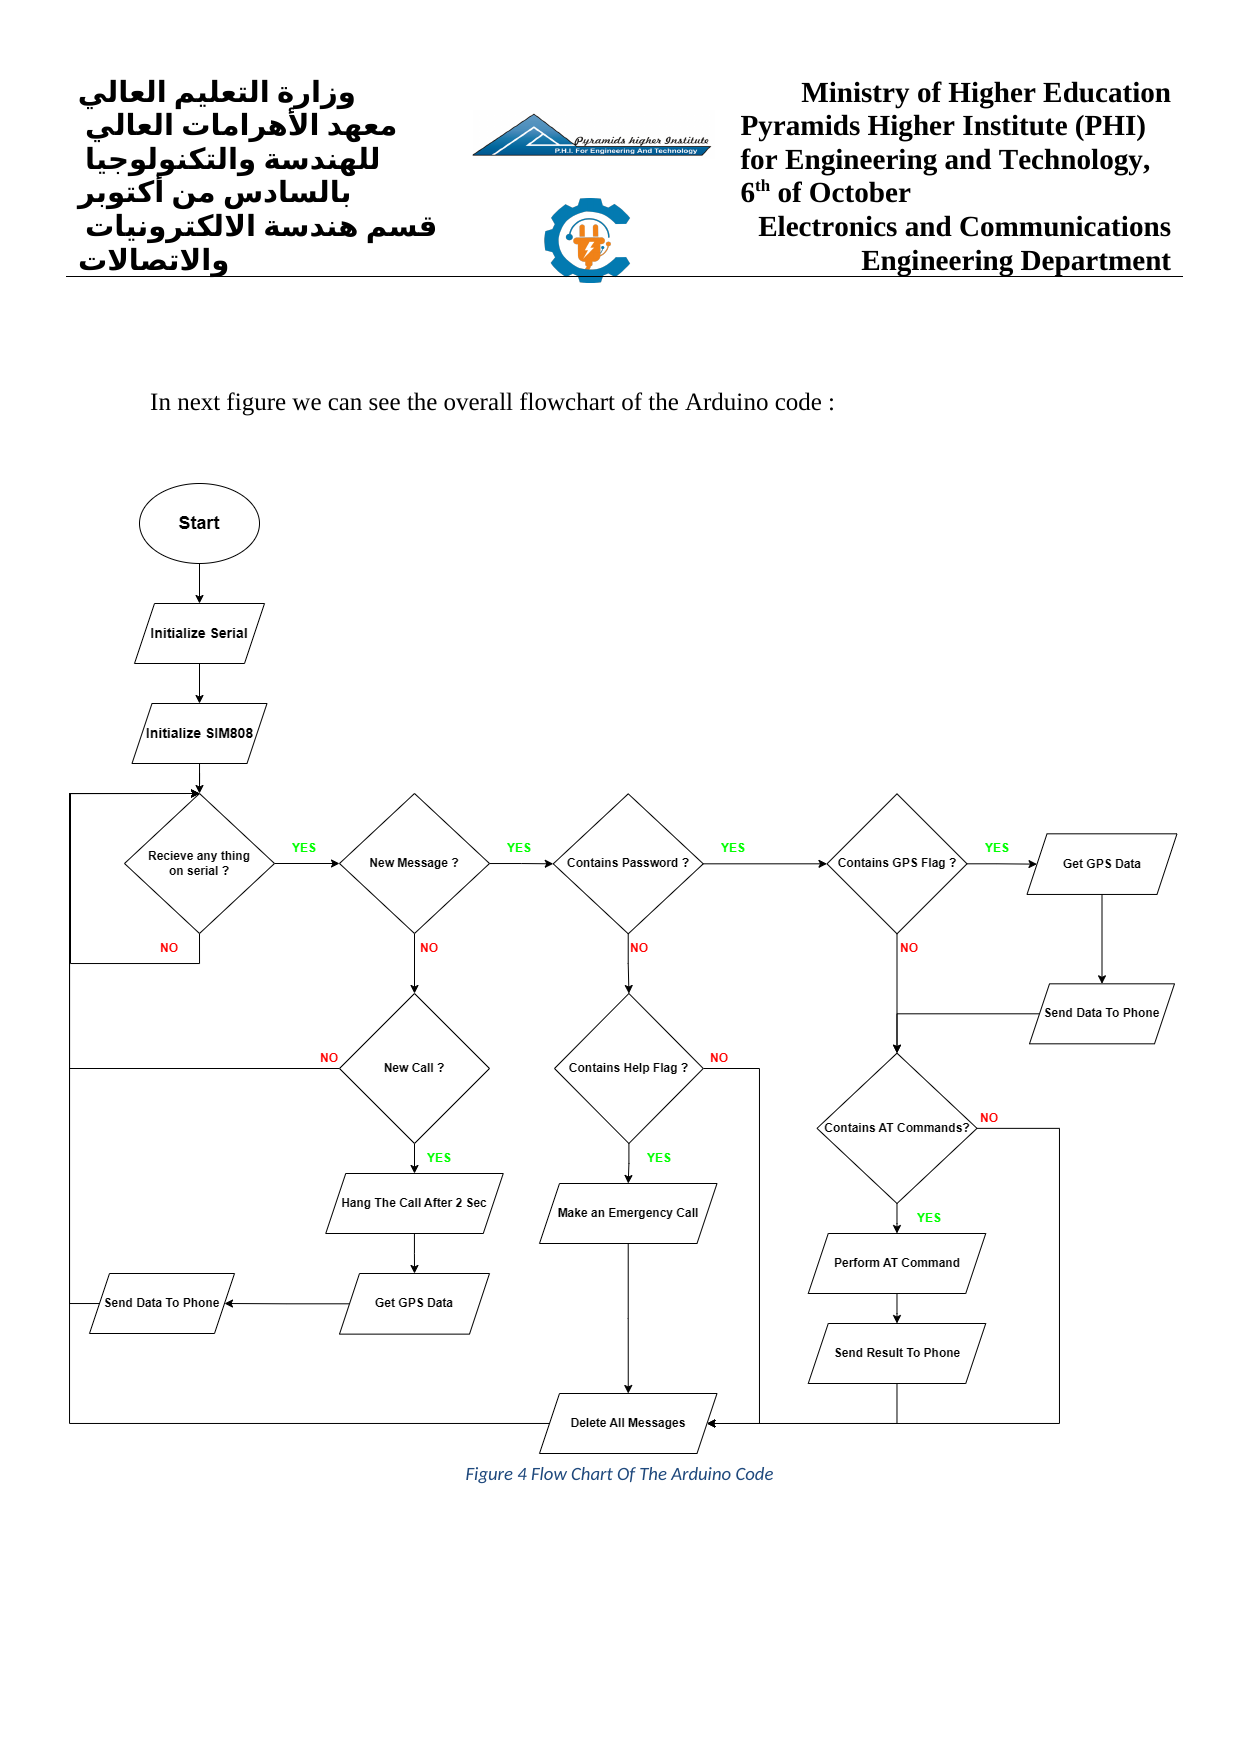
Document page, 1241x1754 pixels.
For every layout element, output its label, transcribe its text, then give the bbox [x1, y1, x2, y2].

text In next figure we can see the overall flowchart of the Arduino code : [150, 387, 1090, 416]
picture [62, 483, 1178, 1454]
picture [472, 110, 715, 159]
picture [602, 277, 633, 283]
picture [559, 198, 633, 276]
picture [541, 198, 579, 276]
picture [541, 277, 579, 283]
